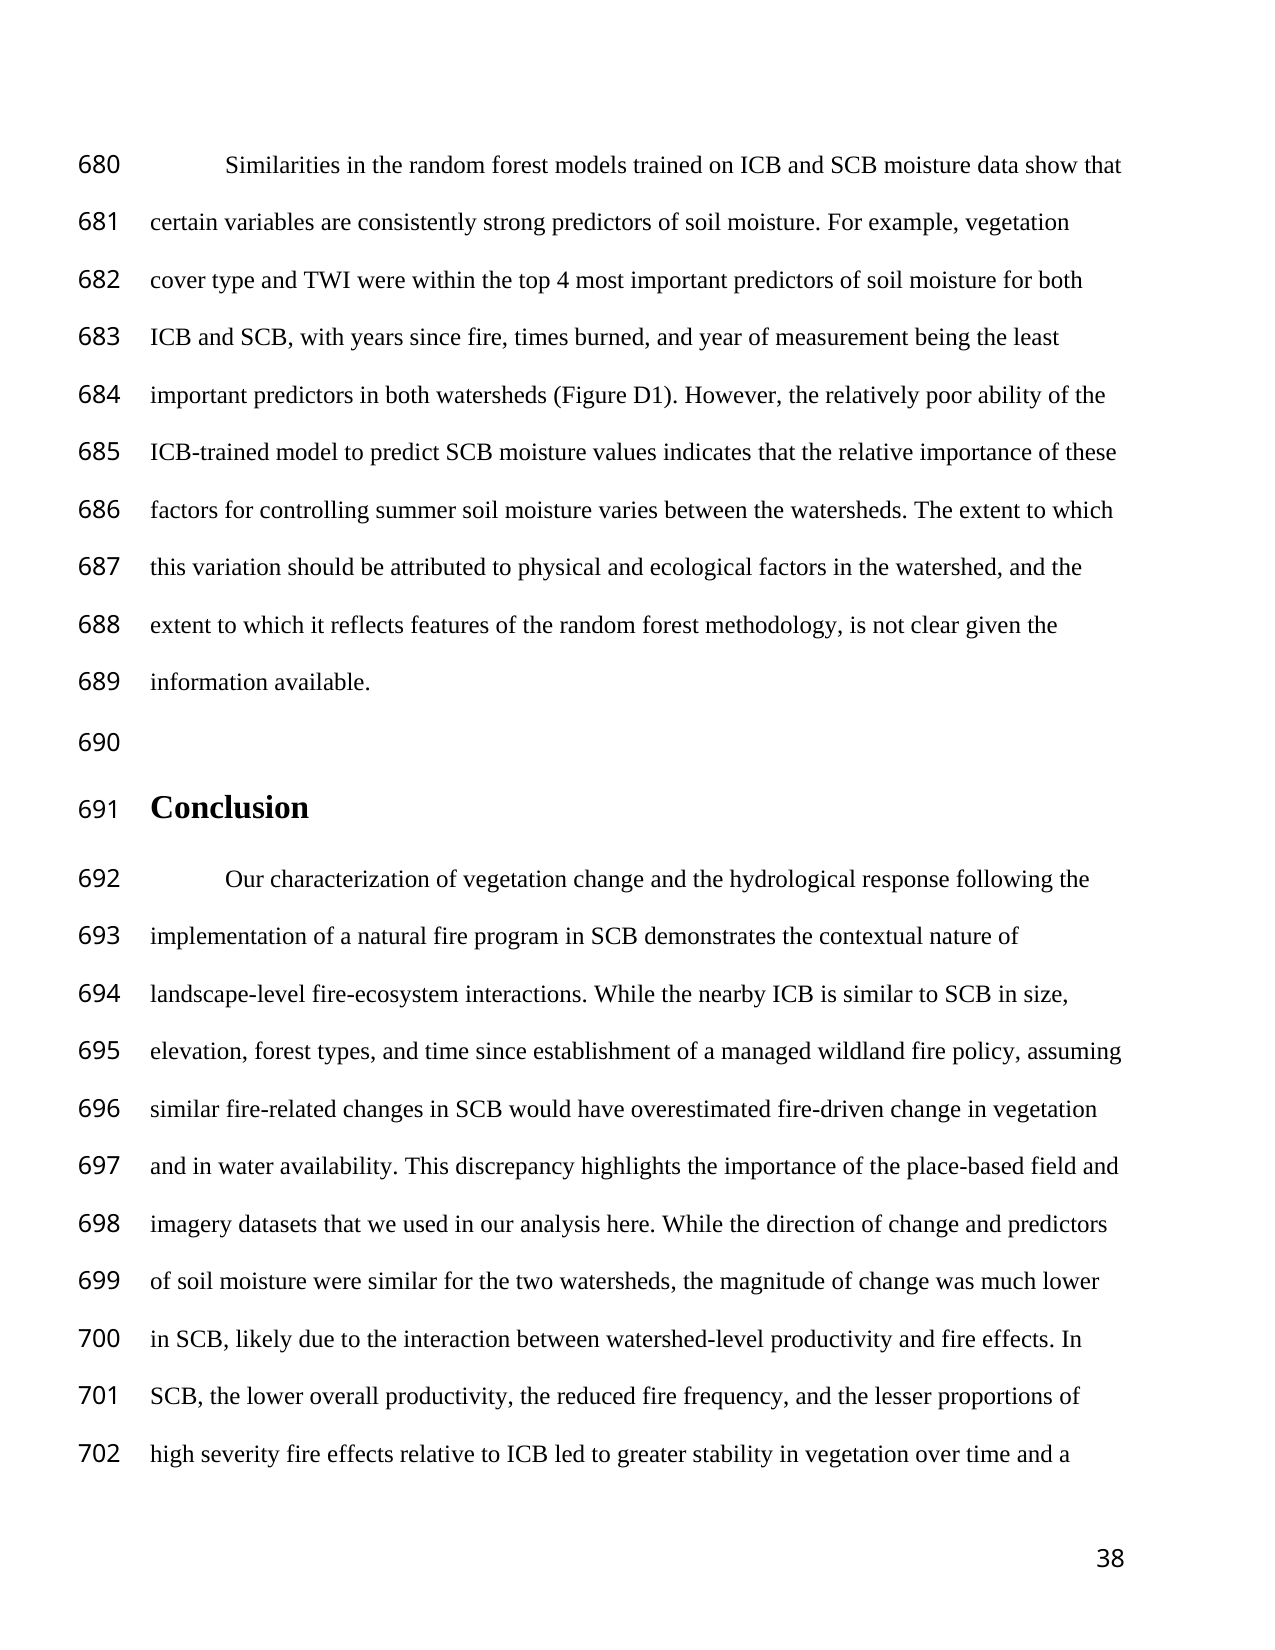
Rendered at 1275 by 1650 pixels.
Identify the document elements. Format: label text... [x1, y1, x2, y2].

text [150, 864, 1125, 1468]
text Conclusion [150, 787, 1125, 826]
text Similarities in the random forest models trained on ICB and SCB moisture data show that certain variables are consistently strong predictors of soil moisture. For example, vegetation cover type and TWI were within the top 4 most important predictors of soil moisture for both ICB and SCB, with years since fire, times burned, and year of measurement being the least important predictors in both watersheds (Figure D1). However, the relatively poor ability of the ICB-trained model to predict SCB moisture values indicates that the relative importance of these factors for controlling summer soil moisture varies between the watersheds. The extent to which this variation should be attributed to physical and ecological factors in the watershed, and the extent to which it reflects features of the random forest methodology, is not clear given the information available. [150, 150, 1125, 696]
